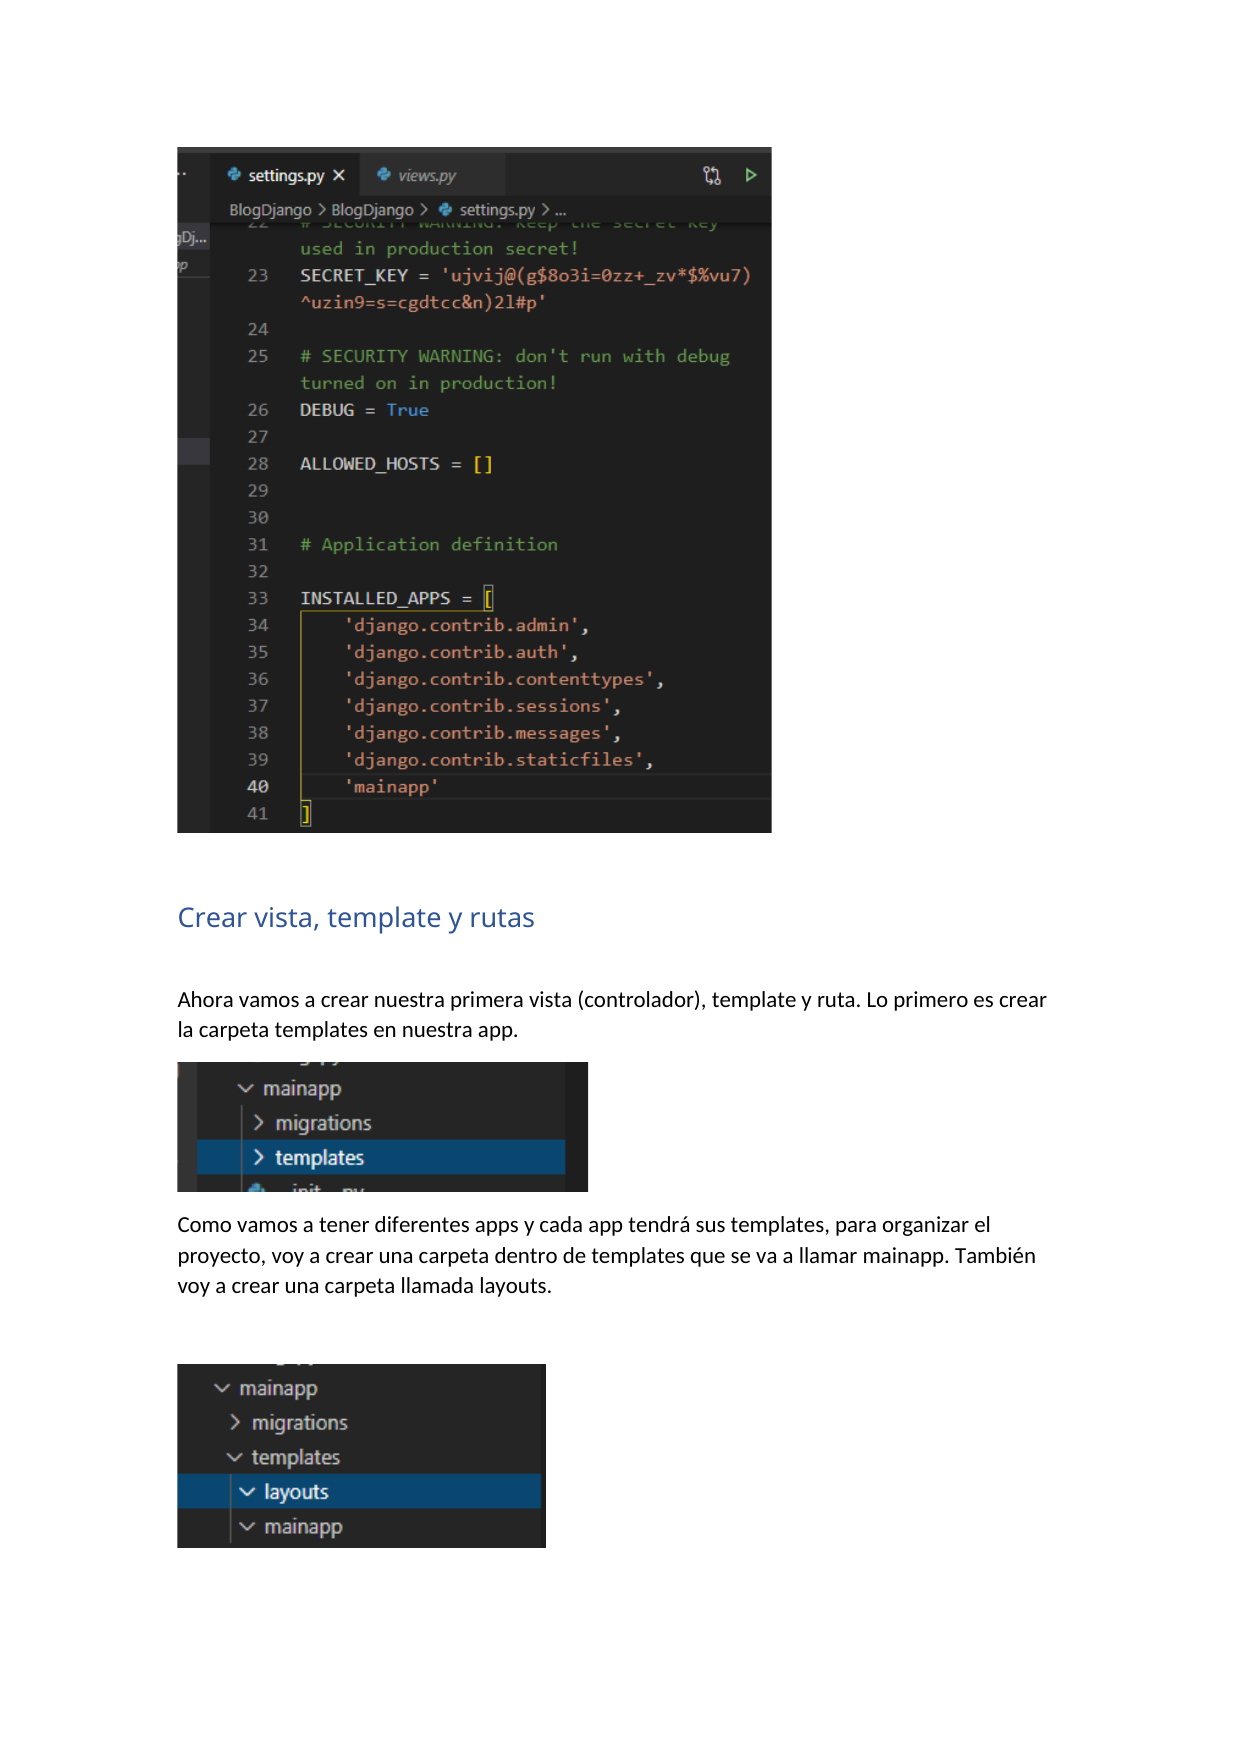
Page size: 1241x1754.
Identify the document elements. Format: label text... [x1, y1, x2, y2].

picture [177, 1364, 546, 1548]
picture [177, 1062, 589, 1192]
text Ahora vamos a crear nuestra primera vista (controlador), template y ruta. Lo primero es crear la carpeta templates en nuestra app. [177, 985, 1063, 1043]
subtitle Crear vista, template y rutas [177, 898, 1063, 935]
picture [177, 147, 772, 833]
text Como vamos a tener diferentes apps y cada app tendrá sus templates, para organizar el proyecto, voy a crear una carpeta dentro de templates que se va a llamar mainapp. También voy a crear una carpeta llamada layouts. [177, 1211, 1063, 1299]
